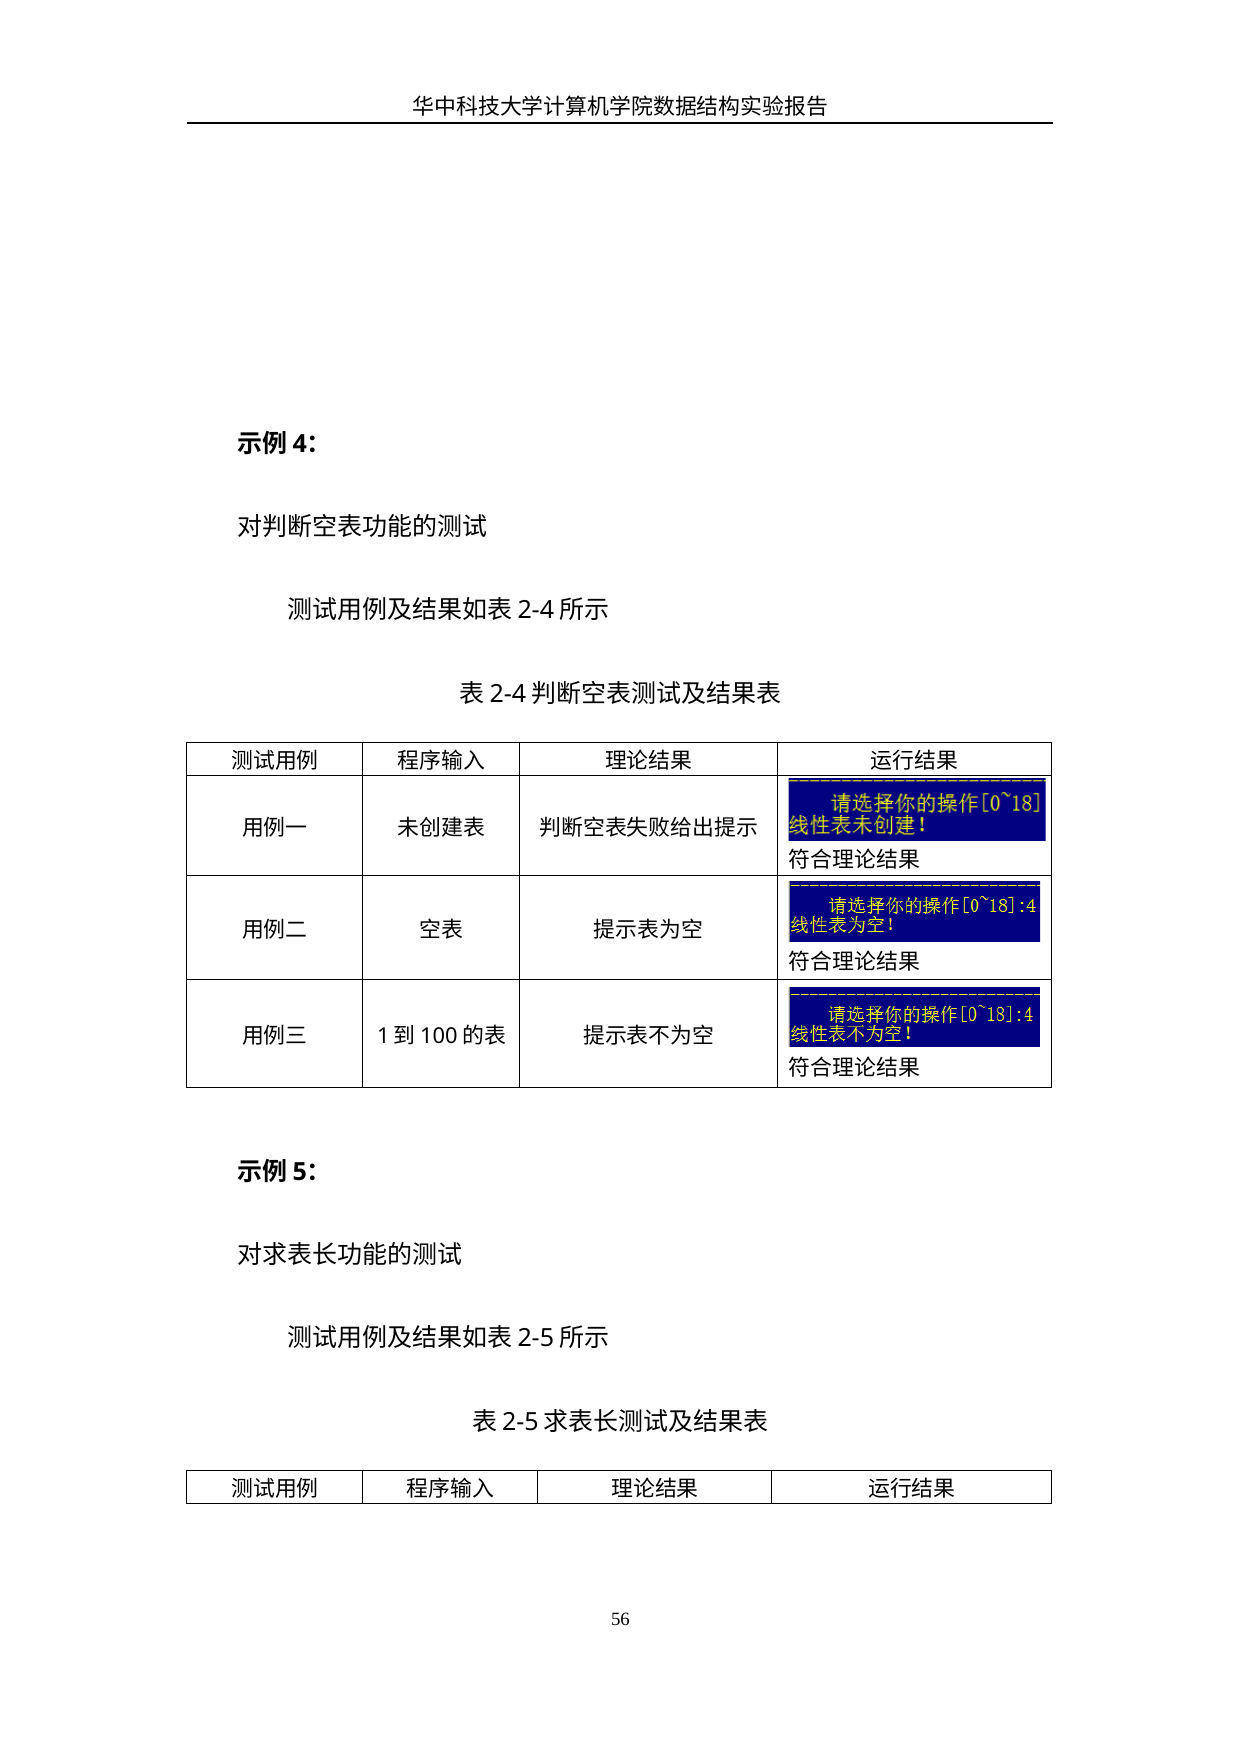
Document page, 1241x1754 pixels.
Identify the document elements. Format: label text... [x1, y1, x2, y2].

text 表2-5求表长测试及结果表 [187, 1387, 1053, 1452]
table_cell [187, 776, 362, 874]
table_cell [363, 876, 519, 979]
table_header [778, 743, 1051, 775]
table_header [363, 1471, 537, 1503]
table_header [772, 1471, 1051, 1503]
picture [788, 778, 1046, 841]
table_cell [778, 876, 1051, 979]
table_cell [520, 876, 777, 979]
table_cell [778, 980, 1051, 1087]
picture [788, 987, 1040, 1047]
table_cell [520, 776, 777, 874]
text 对判断空表功能的测试 [187, 492, 1053, 557]
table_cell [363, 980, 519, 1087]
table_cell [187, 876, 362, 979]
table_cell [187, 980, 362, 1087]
text 对求表长功能的测试 [187, 1220, 1053, 1285]
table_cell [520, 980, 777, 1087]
text 测试用例及结果如表2-5所示 [187, 1303, 1053, 1368]
text 示例5： [187, 1137, 1053, 1202]
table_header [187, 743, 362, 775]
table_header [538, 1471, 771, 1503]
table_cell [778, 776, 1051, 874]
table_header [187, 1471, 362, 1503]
text 测试用例及结果如表2-4所示 [187, 576, 1053, 641]
text 示例4： [187, 409, 1053, 474]
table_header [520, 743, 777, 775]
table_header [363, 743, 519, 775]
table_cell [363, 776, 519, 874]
text 表2-4判断空表测试及结果表 [187, 659, 1053, 724]
picture [788, 881, 1040, 942]
